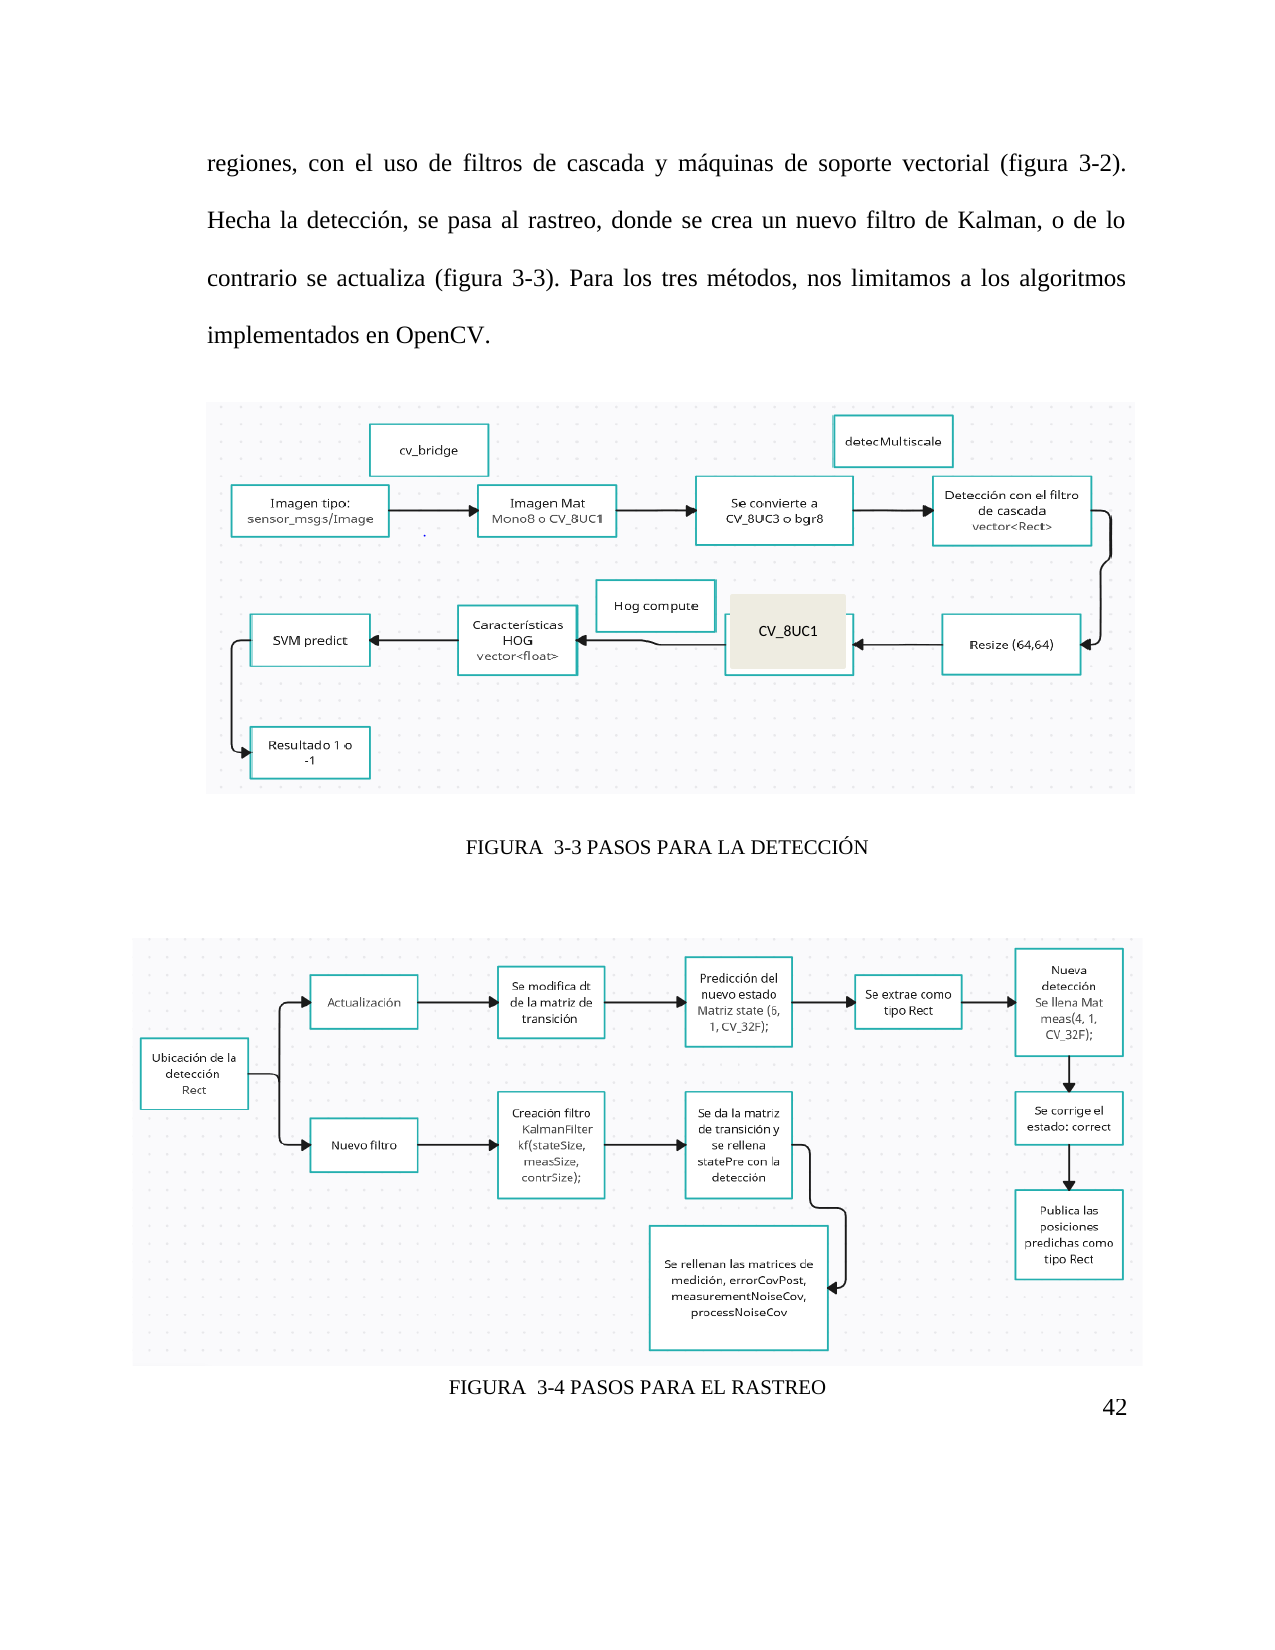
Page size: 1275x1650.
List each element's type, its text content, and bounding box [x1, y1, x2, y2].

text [207, 148, 1127, 349]
picture [206, 402, 1135, 794]
picture [132, 938, 1143, 1366]
